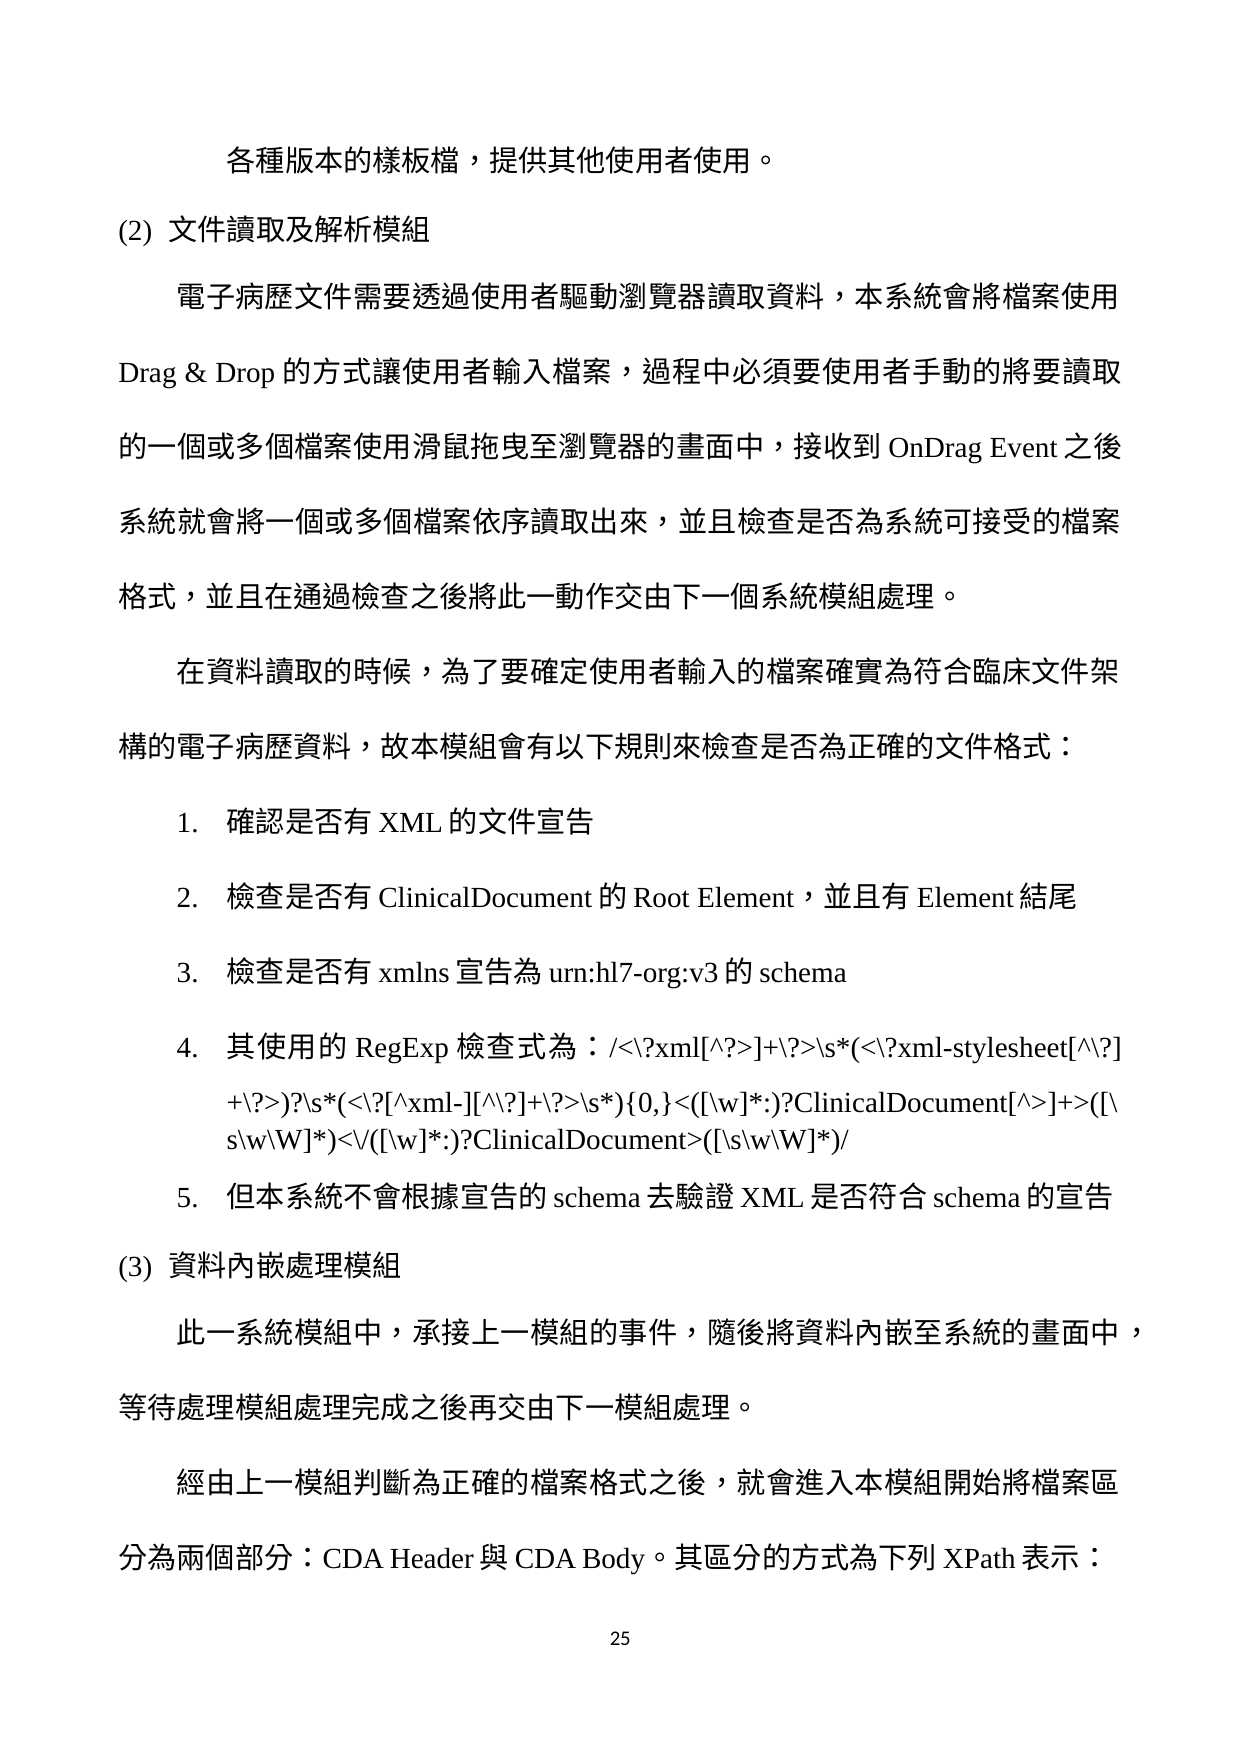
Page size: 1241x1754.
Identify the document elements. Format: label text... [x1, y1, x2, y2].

subtitle 文件讀取及解析模組 [118, 206, 1122, 248]
list 檢查是否有ClinicalDocument的Root Element，並且有Element結尾 [176, 858, 1122, 933]
text 此一系統模組中，承接上一模組的事件，隨後將資料內嵌至系統的畫面中，等待處理模組處理完成之後再交由下一模組處理。 [118, 1294, 1122, 1444]
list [226, 122, 1122, 197]
list 其使用的RegExp檢查式為：/<\?xml[^?>]+\?>\s*(<\?xml-stylesheet[^\?]+\?>)?\s*(<\?[^xml-][^\?]+\?>\s*){0,}<([\w]*:)?ClinicalDocument[^>]+>([\s\w\W]*)<\/([\w]*:)?ClinicalDocument>([\s\w\W]*)/ [176, 1008, 1122, 1158]
list 檢查是否有xmlns宣告為urn:hl7-org:v3的schema [176, 933, 1122, 1008]
subtitle 資料內嵌處理模組 [118, 1242, 1122, 1284]
text 在資料讀取的時候，為了要確定使用者輸入的檔案確實為符合臨床文件架構的電子病歷資料，故本模組會有以下規則來檢查是否為正確的文件格式： [118, 633, 1122, 783]
text 電子病歷文件需要透過使用者驅動瀏覽器讀取資料，本系統會將檔案使用Drag & Drop的方式讓使用者輸入檔案，過程中必須要使用者手動的將要讀取的一個或多個檔案使用滑鼠拖曳至瀏覽器的畫面中，接收到OnDrag Event之後系統就會將一個或多個檔案依序讀取出來，並且檢查是否為系統可接受的檔案格式，並且在通過檢查之後將此一動作交由下一個系統模組處理。 [118, 258, 1122, 633]
list 確認是否有XML的文件宣告 [176, 783, 1122, 858]
text 經由上一模組判斷為正確的檔案格式之後，就會進入本模組開始將檔案區分為兩個部分：CDA Header與CDA Body。其區分的方式為下列XPath表示： [118, 1444, 1122, 1594]
list 但本系統不會根據宣告的schema去驗證XML是否符合schema的宣告 [176, 1158, 1122, 1233]
